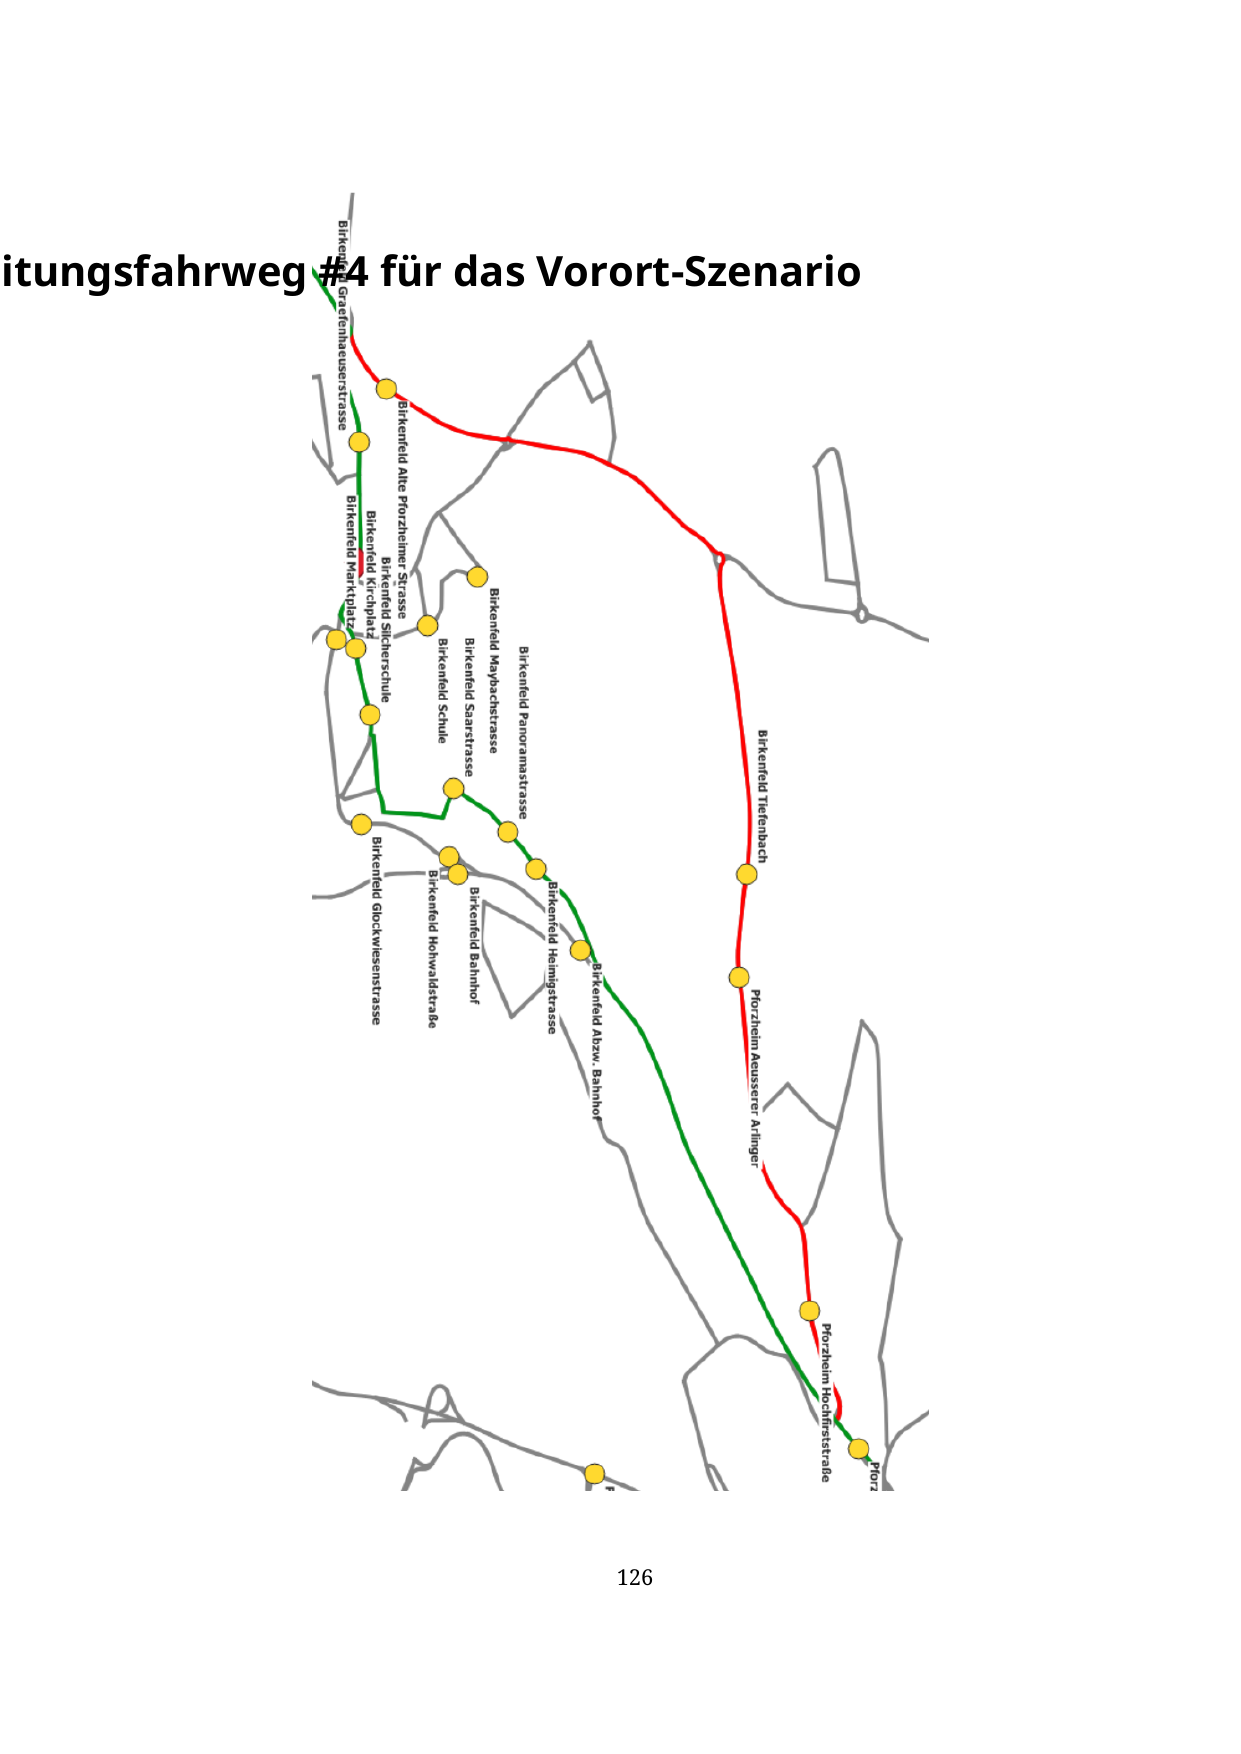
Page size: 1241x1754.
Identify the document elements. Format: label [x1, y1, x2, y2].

picture [312, 194, 929, 1490]
